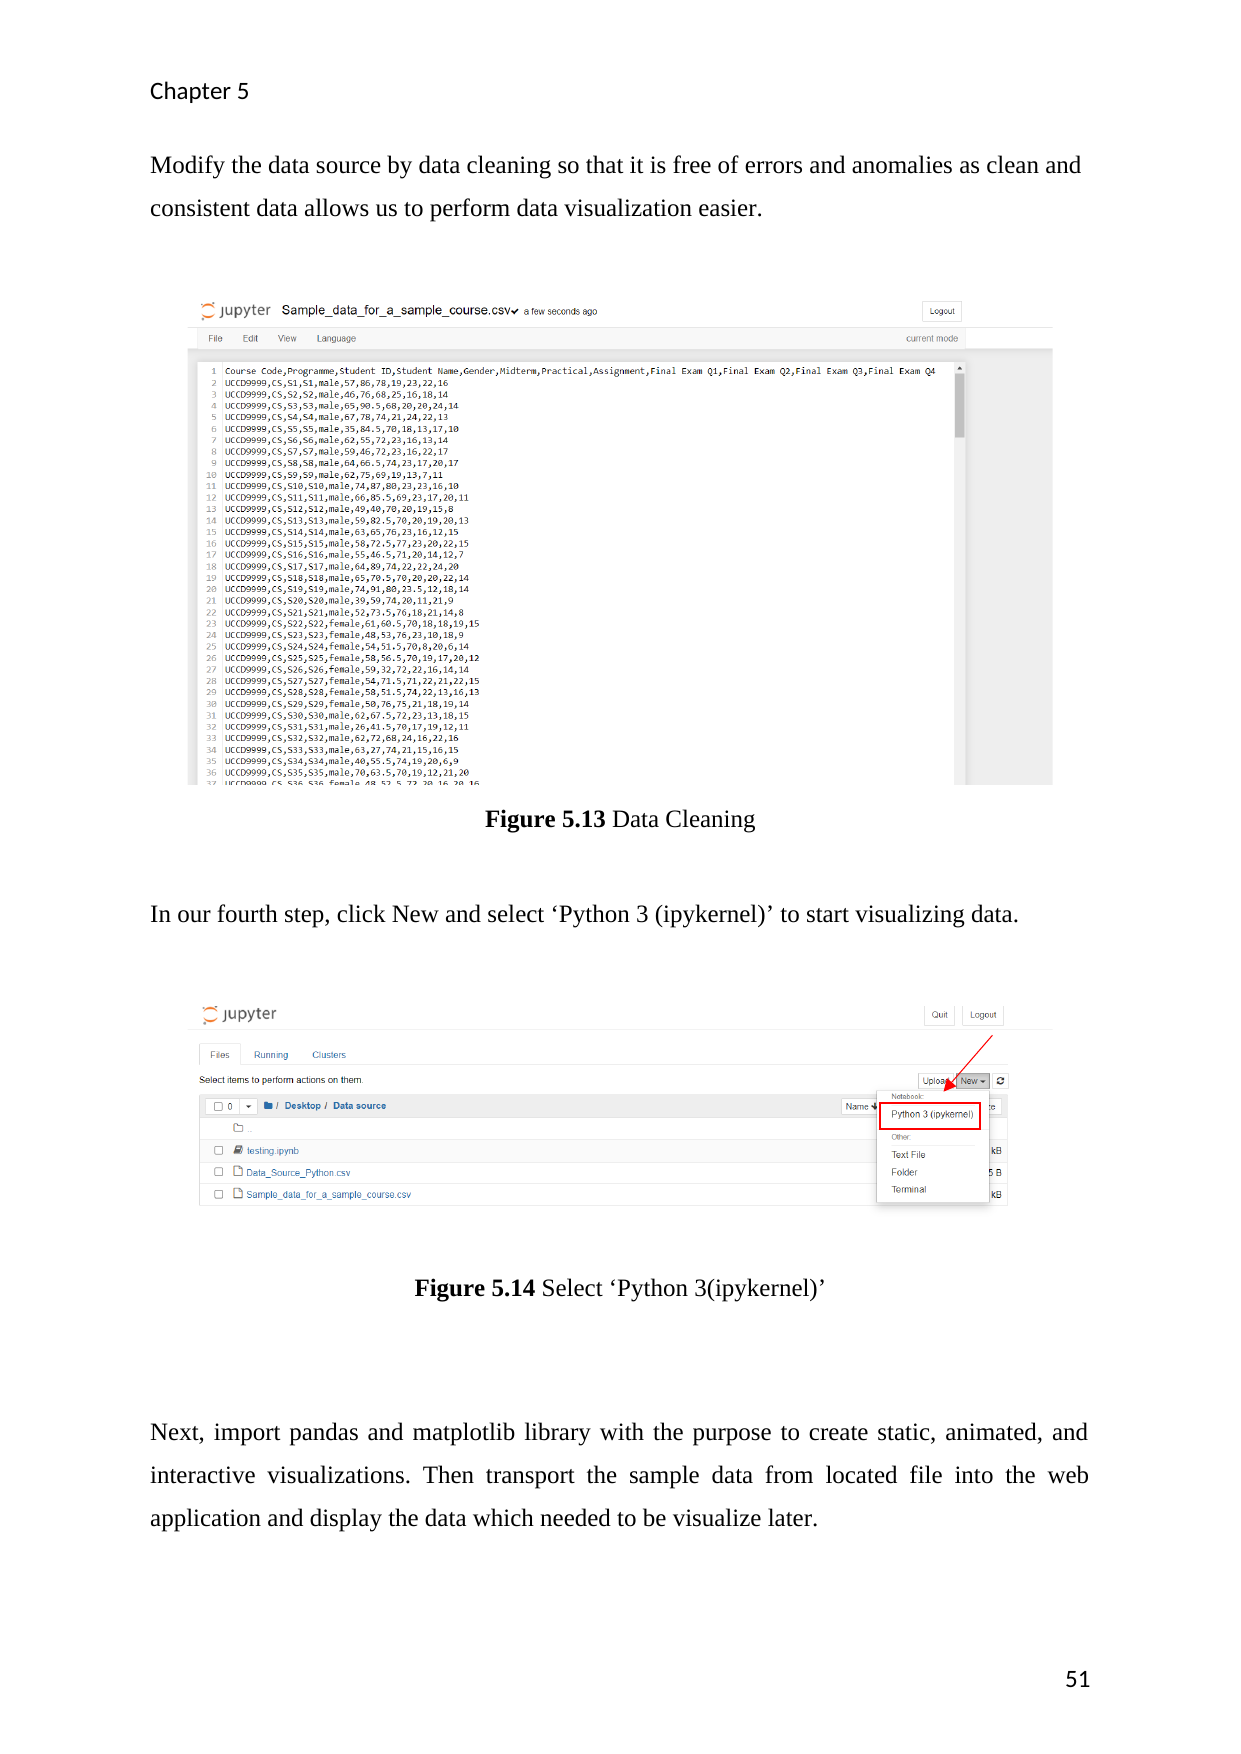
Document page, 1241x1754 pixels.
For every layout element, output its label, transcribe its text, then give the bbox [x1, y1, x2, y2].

picture [187, 1006, 1053, 1255]
text Figure 5.14 Select ‘Python 3(ipykernel)’ [150, 1273, 1090, 1302]
text Modify the data source by data cleaning so that it is free of errors and anomalies as clean and consistent data allows us to perform data visualization easier. [150, 150, 1090, 222]
text Figure 5.13 Data Cleaning [150, 804, 1090, 832]
text In our fourth step, click New and select ‘Python 3 (ipykernel)’ to start visualizing data. [150, 899, 1090, 928]
text Next, import pandas and matplotlib library with the purpose to create static, animated, and interactive visualizations. Then transport the sample data from located file into the web application and display the data which needed to be visualize later. [150, 1417, 1090, 1532]
picture [187, 300, 1053, 785]
